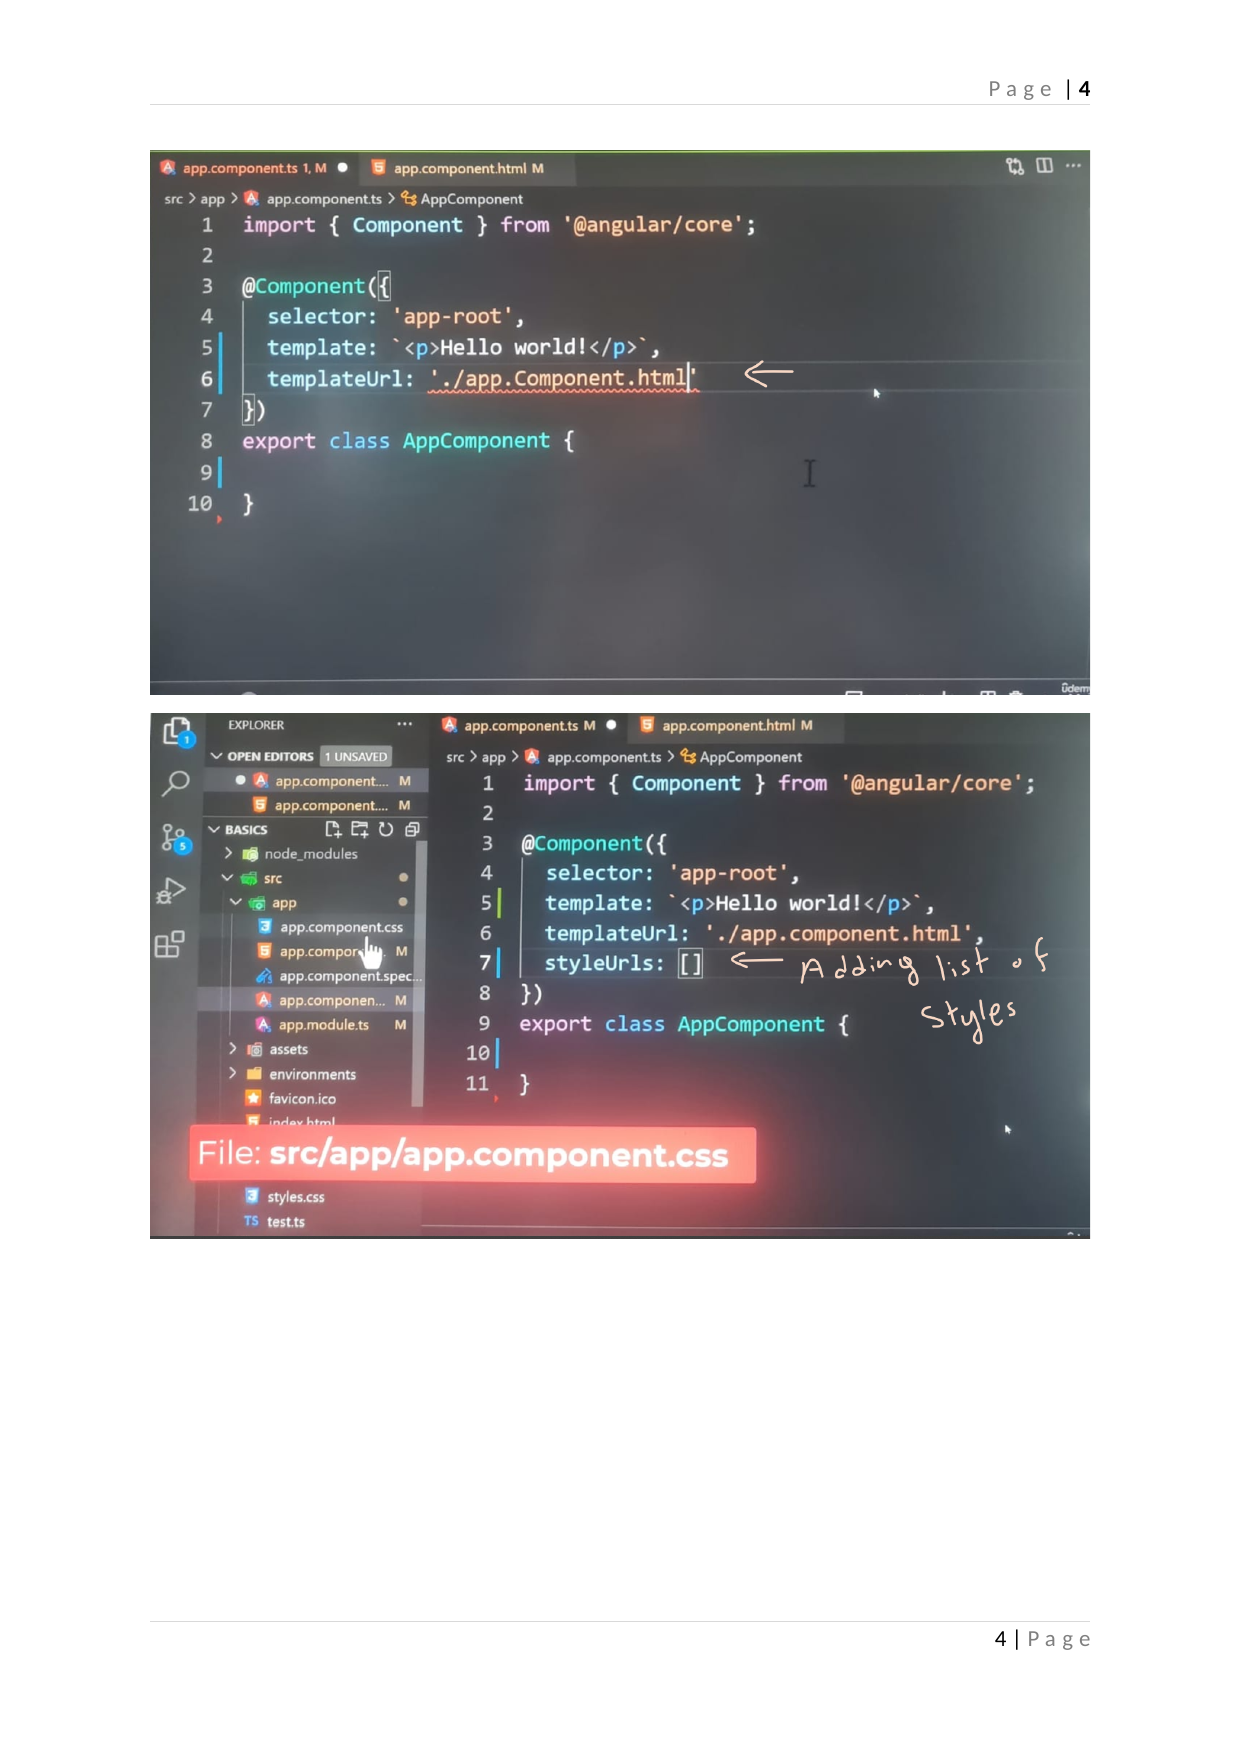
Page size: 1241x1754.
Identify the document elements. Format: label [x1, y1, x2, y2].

picture [150, 150, 1091, 695]
picture [150, 713, 1091, 1239]
